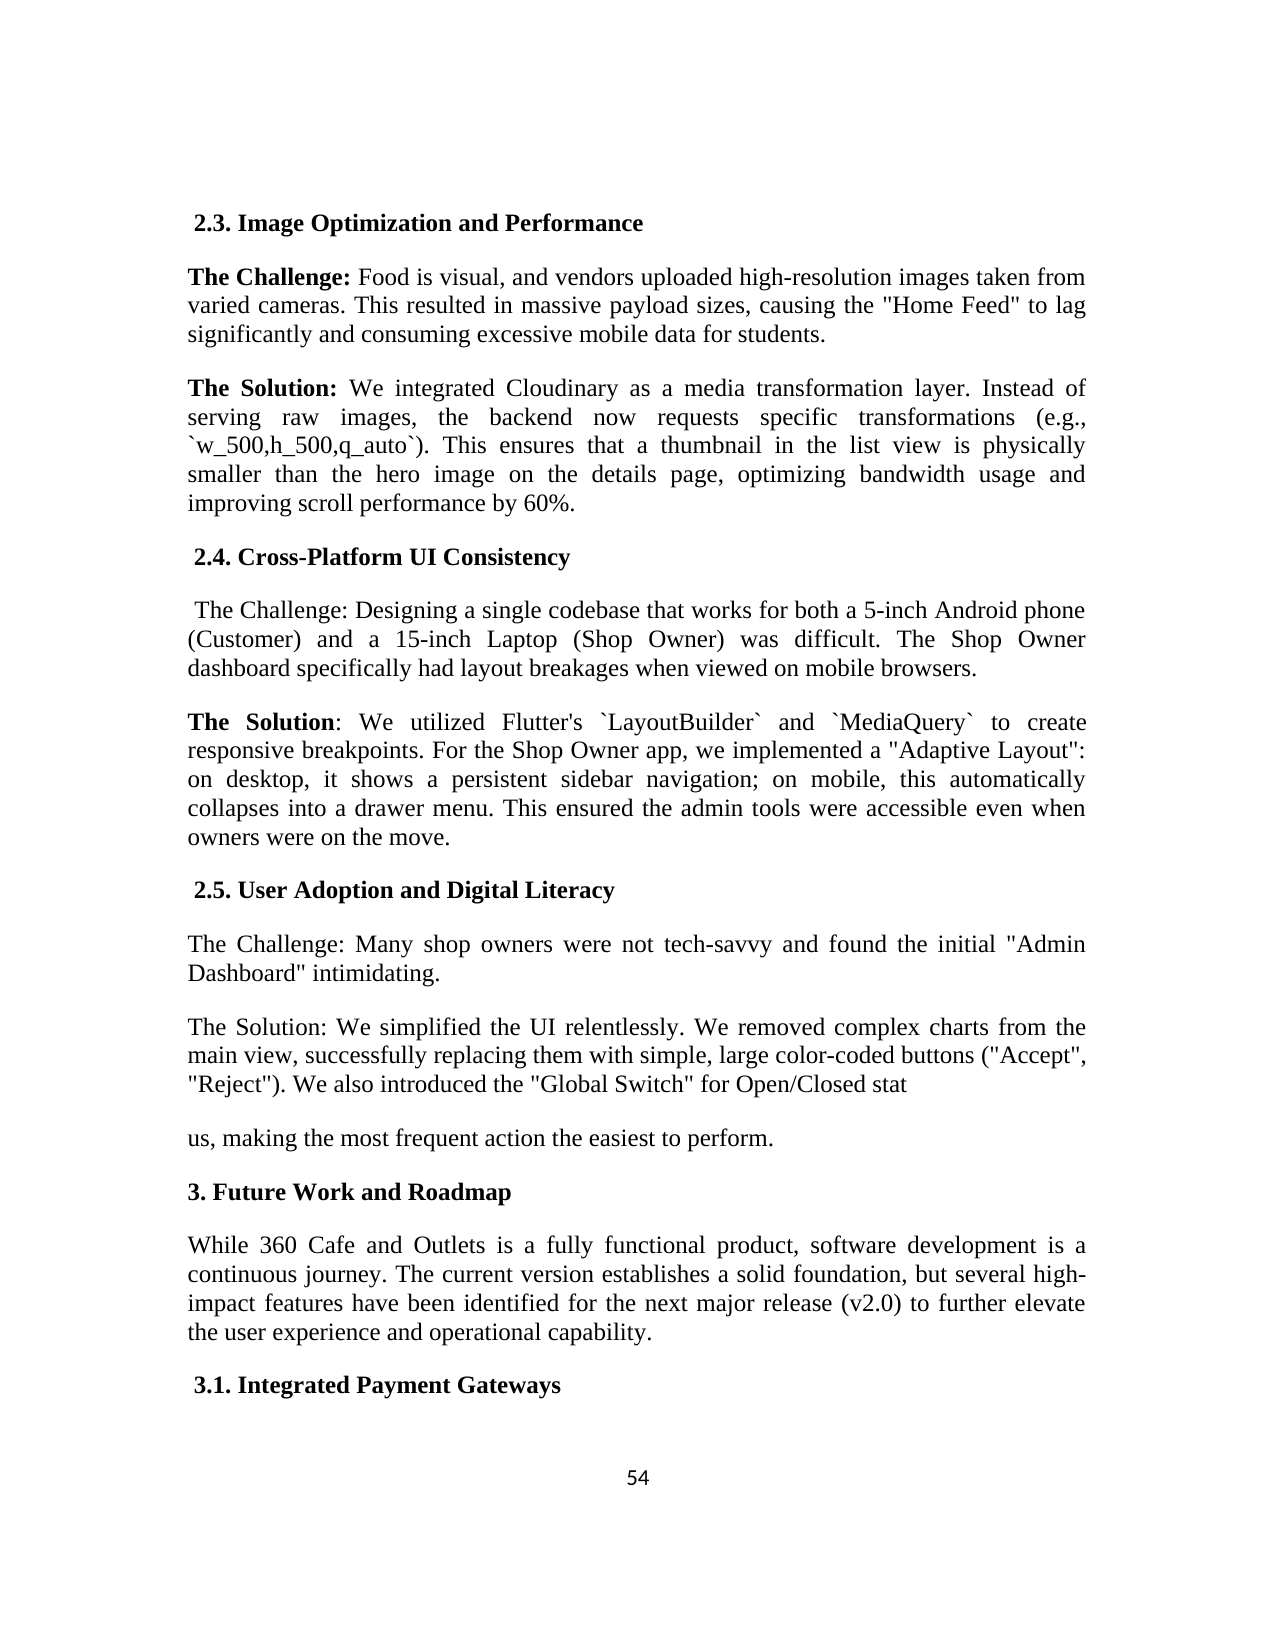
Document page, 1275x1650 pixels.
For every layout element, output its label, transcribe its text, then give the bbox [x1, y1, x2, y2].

text 2.5. User Adoption and Digital Literacy [187, 876, 1087, 904]
text 3. Future Work and Roadmap [187, 1177, 1087, 1206]
text While 360 Cafe and Outlets is a fully functional product, software development is a continuous journey. The current version establishes a solid foundation, but several high-impact features have been identified for the next major release (v2.0) to further elevate the user experience and operational capability. [187, 1231, 1087, 1346]
text The Challenge: Designing a single codebase that works for both a 5-inch Android phone (Customer) and a 15-inch Laptop (Shop Owner) was difficult. The Shop Owner dashboard specifically had layout breakages when viewed on mobile browsers. [187, 596, 1087, 682]
text 2.3. Image Optimization and Performance [187, 208, 1087, 237]
text The Solution: We simplified the UI relentlessly. We removed complex charts from the main view, successfully replacing them with simple, large color-coded buttons ("Accept", "Reject"). We also introduced the "Global Switch" for Open/Closed stat [187, 1012, 1087, 1098]
text 2.4. Cross-Platform UI Consistency [187, 542, 1087, 571]
text 3.1. Integrated Payment Gateways [187, 1371, 1087, 1399]
text The Challenge: Food is visual, and vendors uploaded high-resolution images taken from varied cameras. This resulted in massive payload sizes, causing the "Home Feed" to lag significantly and consuming excessive mobile data for students. [187, 262, 1087, 348]
text The Solution: We integrated Cloudinary as a media transformation layer. Instead of serving raw images, the backend now requests specific transformations (e.g., `w_500,h_500,q_auto`). This ensures that a thumbnail in the list view is physically smaller than the hero image on the details page, optimizing bandwidth usage and improving scroll performance by 60%. [187, 373, 1087, 517]
text us, making the most frequent action the easiest to perform. [187, 1123, 1087, 1152]
text The Challenge: Many shop owners were not tech-savvy and found the initial "Admin Dashboard" intimidating. [187, 929, 1087, 987]
text The Solution: We utilized Flutter's `LayoutBuilder` and `MediaQuery` to create responsive breakpoints. For the Shop Owner app, we implemented a "Adaptive Layout": on desktop, it shows a persistent sidebar navigation; on mobile, this automatically collapses into a drawer menu. This ensured the admin tools were accessible even when owners were on the move. [187, 707, 1087, 851]
